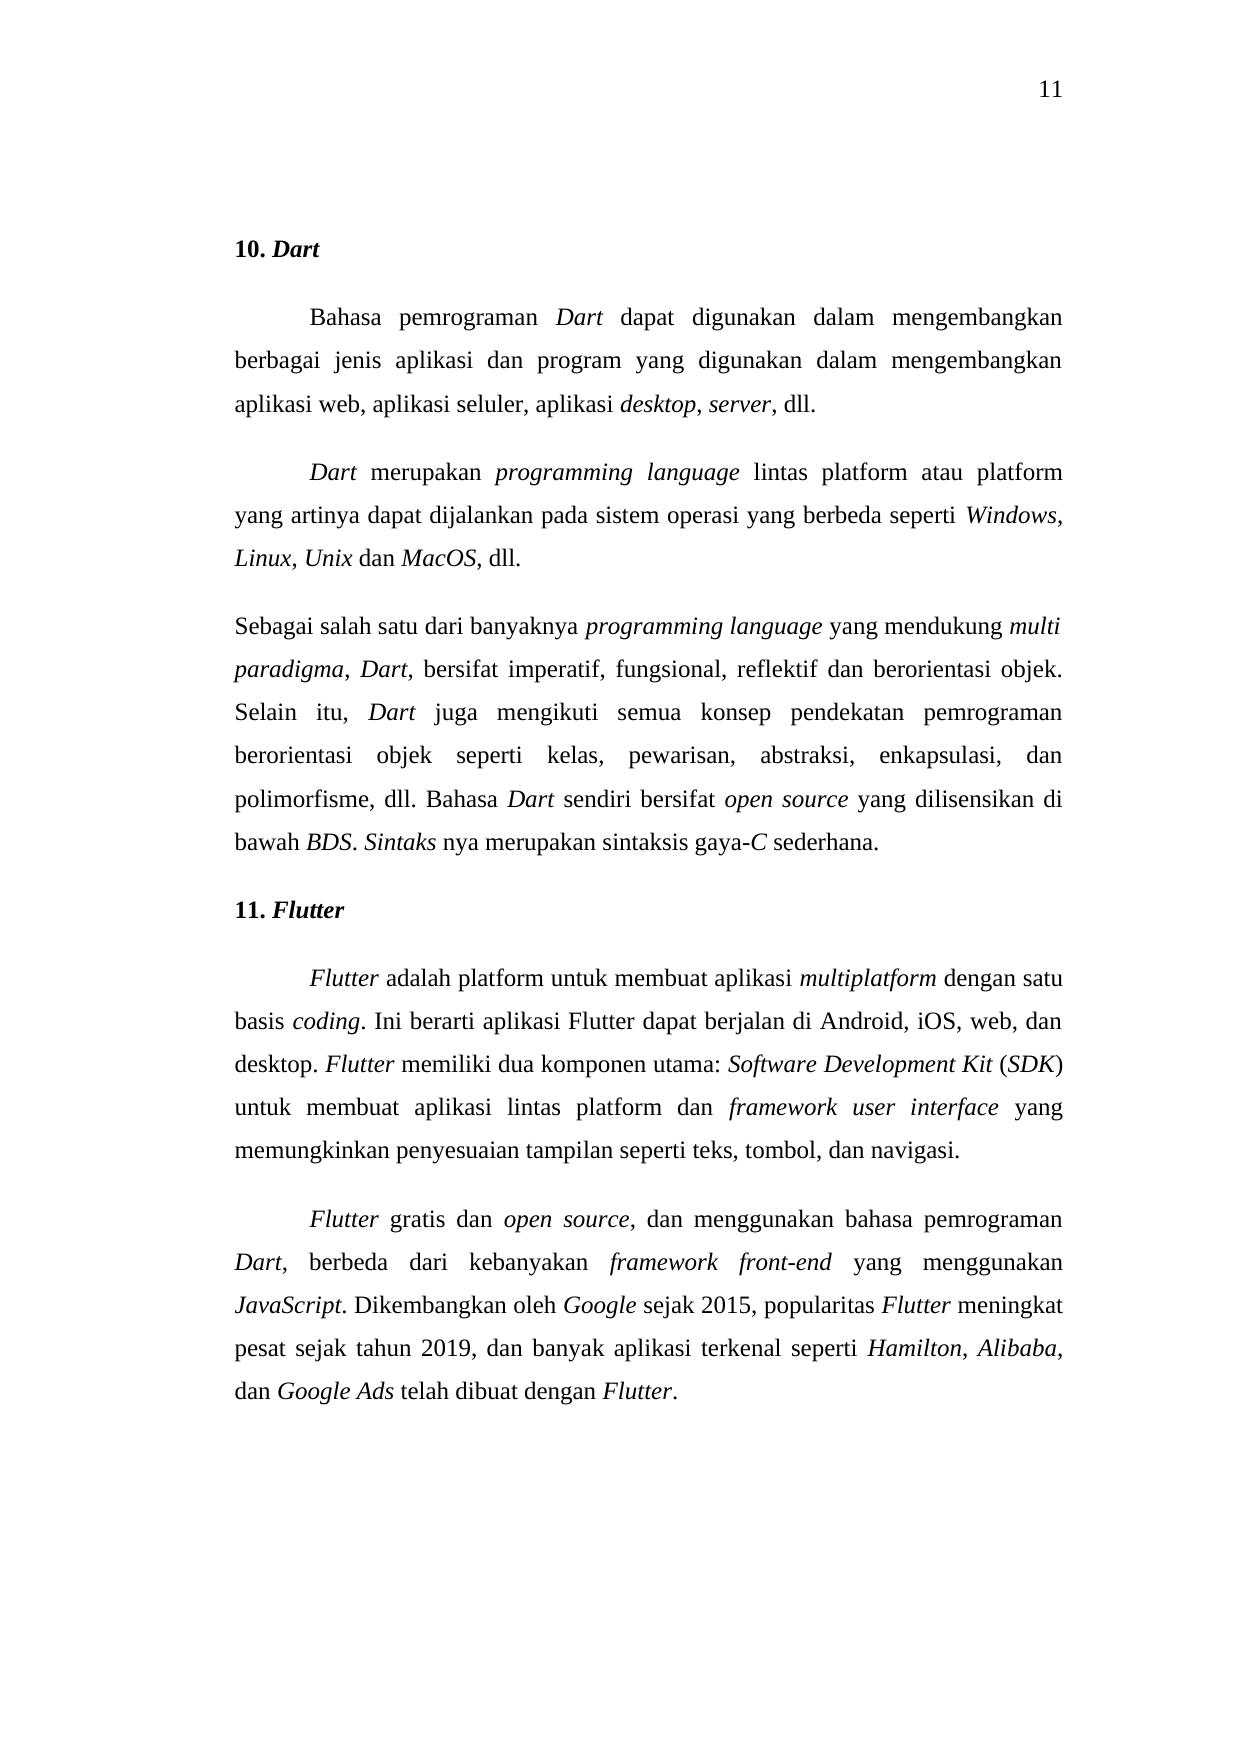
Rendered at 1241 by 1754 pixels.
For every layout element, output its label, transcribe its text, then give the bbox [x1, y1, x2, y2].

text Bahasa pemrograman Dart dapat digunakan dalam mengembangkan berbagai jenis aplikasi dan program yang digunakan dalam mengembangkan aplikasi web, aplikasi seluler, aplikasi desktop, server, dll. [234, 302, 1063, 417]
subtitle 10. Dart [234, 234, 1063, 263]
subtitle 11. Flutter [234, 895, 1063, 924]
text Dart merupakan programming language lintas platform atau platform yang artinya dapat dijalankan pada sistem operasi yang berbeda seperti Windows, Linux, Unix dan MacOS, dll. [234, 457, 1063, 572]
text Sebagai salah satu dari banyaknya programming language yang mendukung multi paradigma, Dart, bersifat imperatif, fungsional, reflektif dan berorientasi objek. Selain itu, Dart juga mengikuti semua konsep pendekatan pemrograman berorientasi objek seperti kelas, pewarisan, abstraksi, enkapsulasi, dan polimorfisme, dll. Bahasa Dart sendiri bersifat open source yang dilisensikan di bawah BDS. Sintaks nya merupakan sintaksis gaya-C sederhana. [234, 611, 1063, 856]
text Flutter gratis dan open source, dan menggunakan bahasa pemrograman Dart, berbeda dari kebanyakan framework front-end yang menggunakan JavaScript. Dikembangkan oleh Google sejak 2015, popularitas Flutter meningkat pesat sejak tahun 2019, dan banyak aplikasi terkenal seperti Hamilton, Alibaba, dan Google Ads telah dibuat dengan Flutter. [234, 1204, 1063, 1405]
text Flutter adalah platform untuk membuat aplikasi multiplatform dengan satu basis coding. Ini berarti aplikasi Flutter dapat berjalan di Android, iOS, web, dan desktop. Flutter memiliki dua komponen utama: Software Development Kit (SDK) untuk membuat aplikasi lintas platform dan framework user interface yang memungkinkan penyesuaian tampilan seperti teks, tombol, dan navigasi. [234, 963, 1063, 1164]
